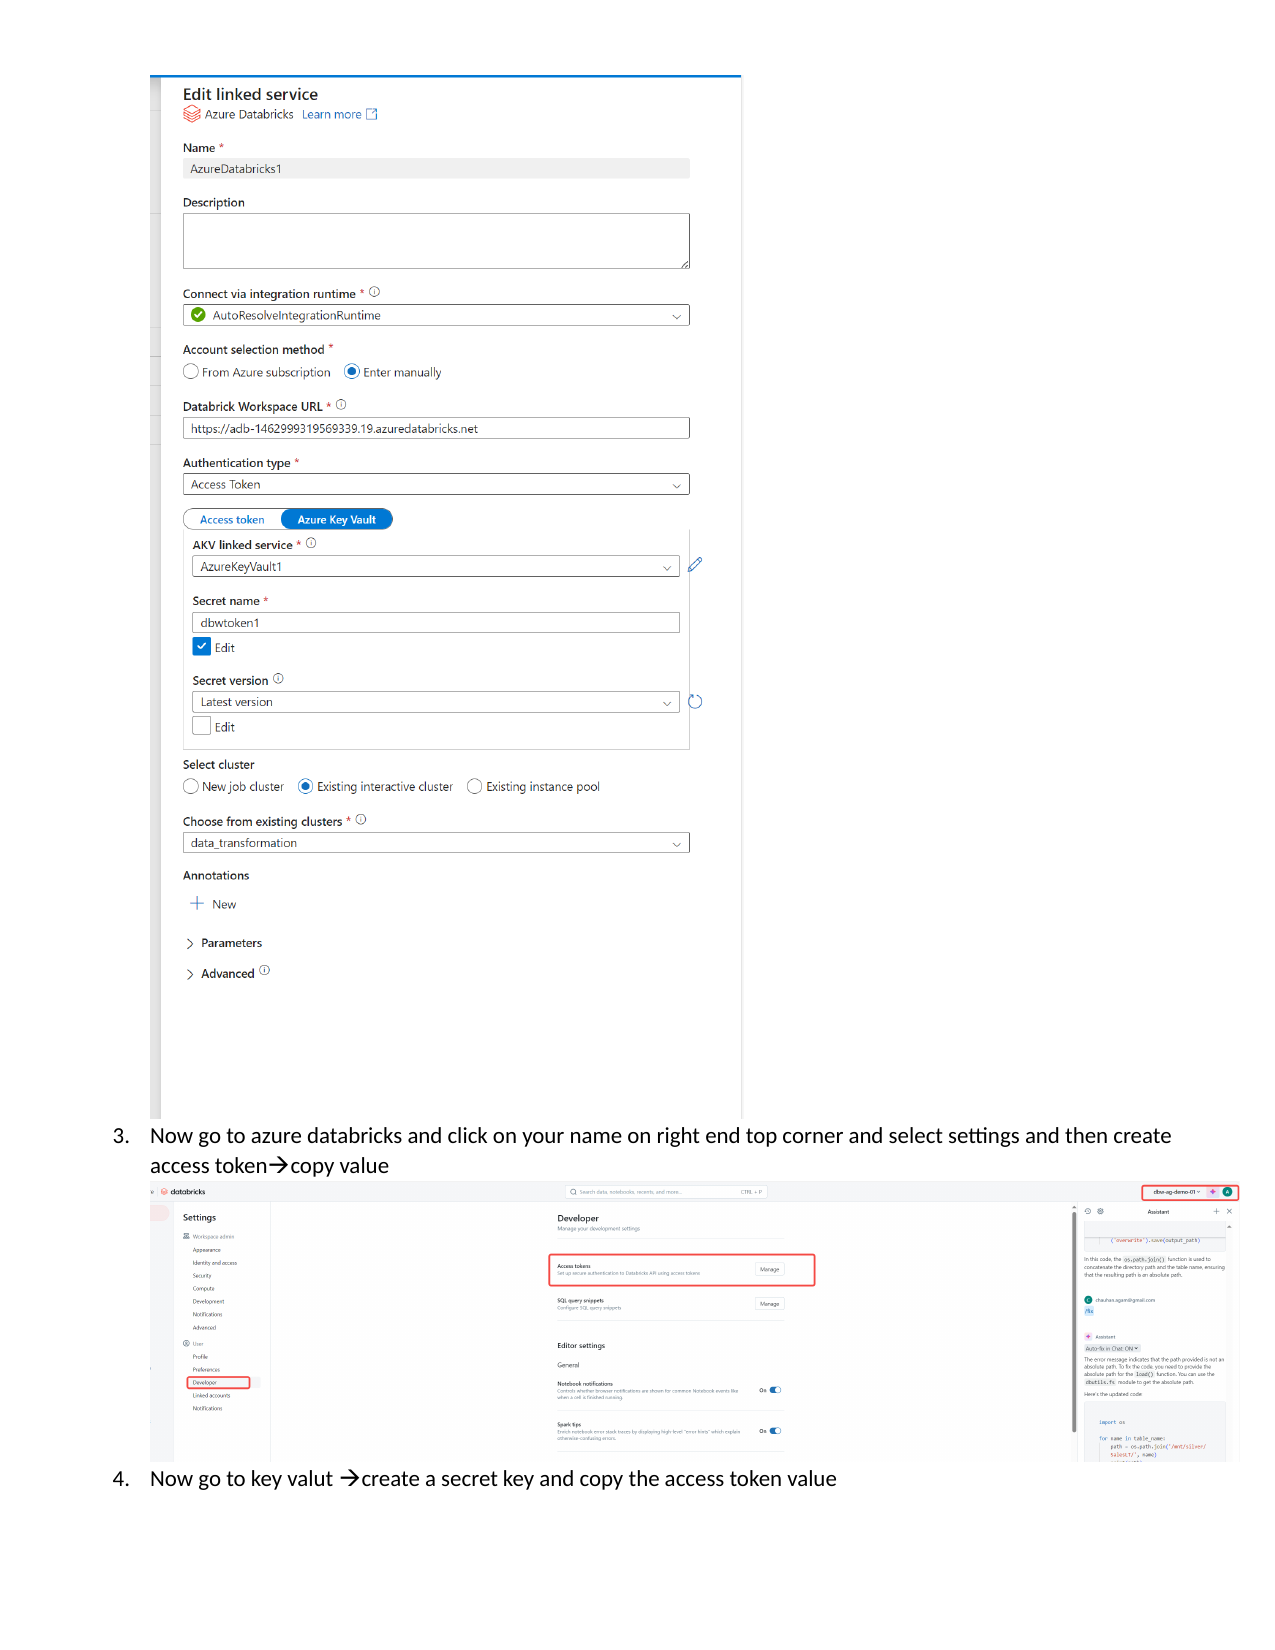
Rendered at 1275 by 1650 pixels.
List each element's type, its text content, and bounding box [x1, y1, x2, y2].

picture [150, 1181, 1240, 1462]
picture [150, 75, 744, 1119]
list Now go to azure databricks and click on your name on right end top corner and select settings and then create access tokencopy value [112, 1121, 1200, 1179]
list Now go to key valut create a secret key and copy the access token value [112, 1464, 1200, 1492]
